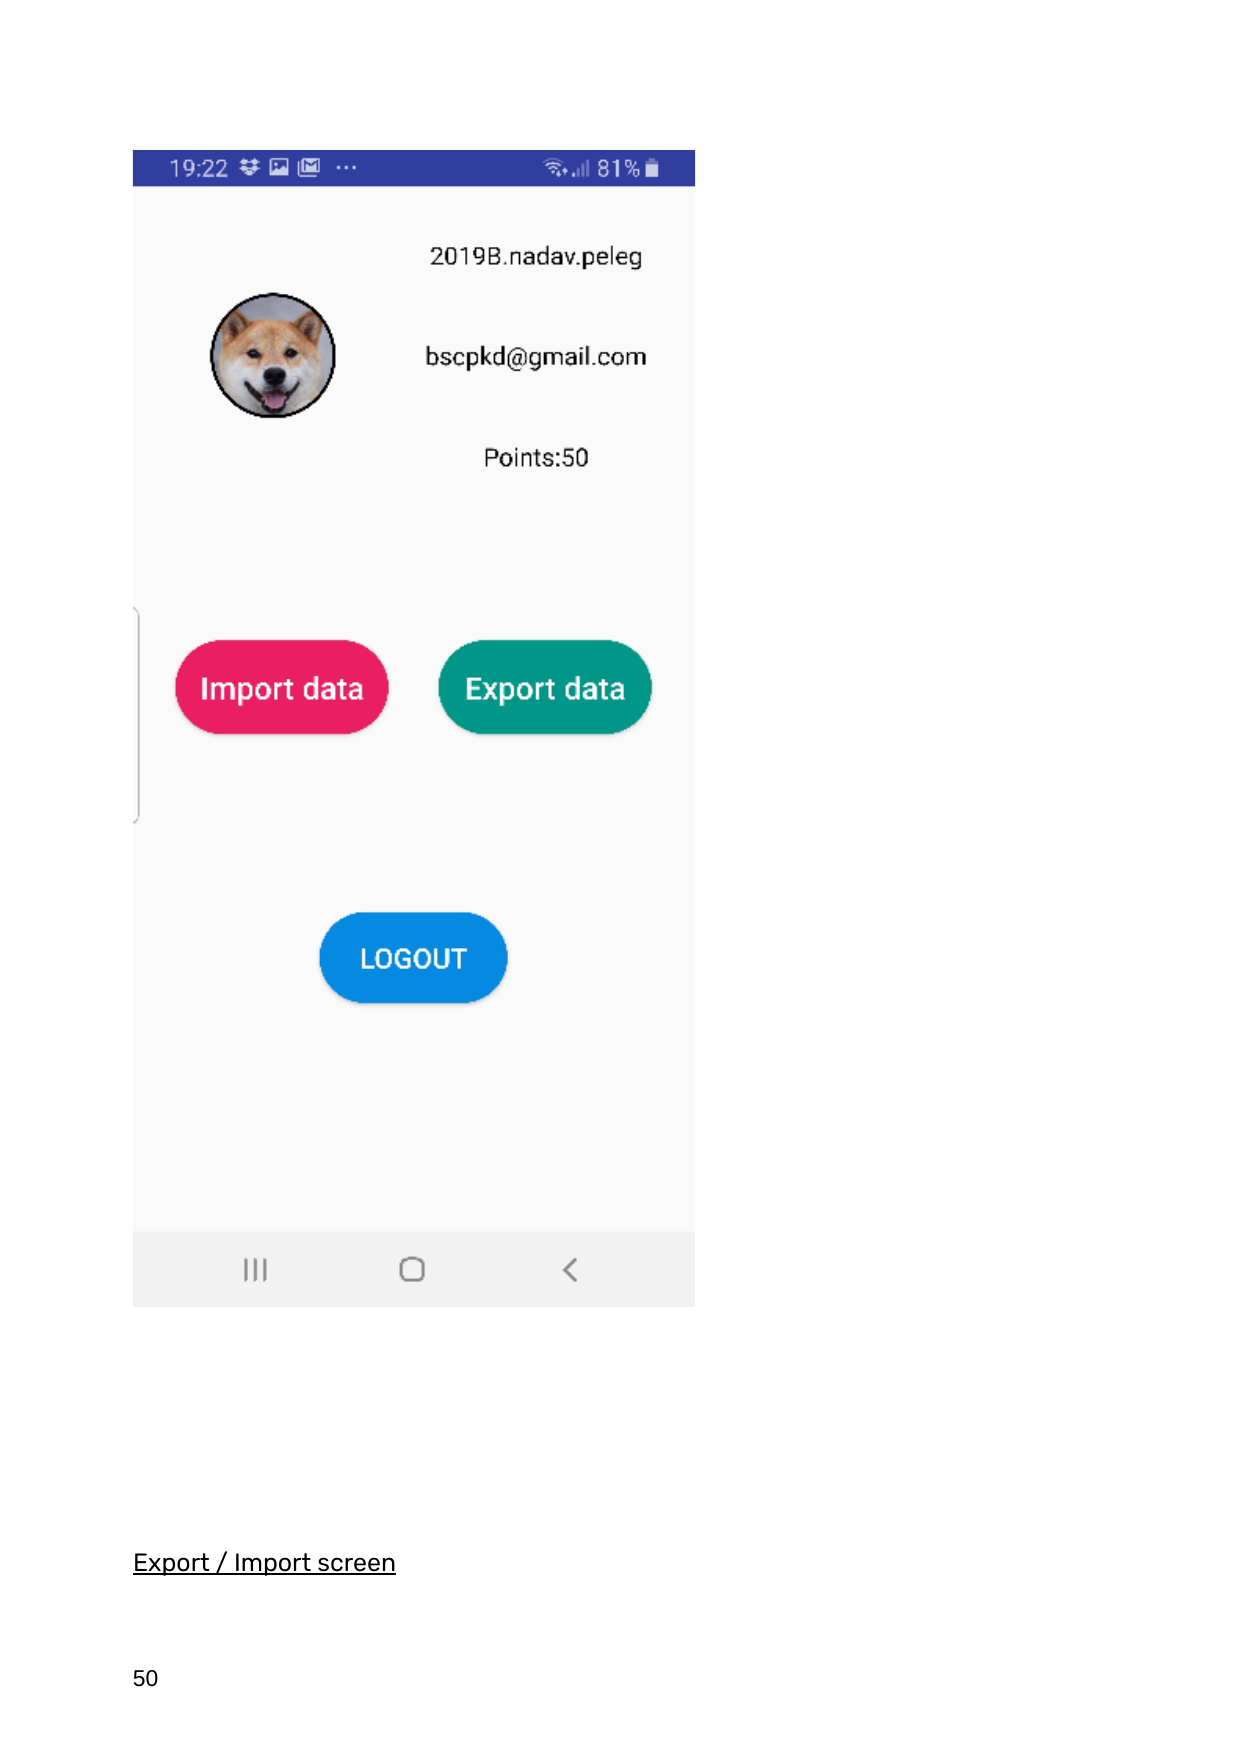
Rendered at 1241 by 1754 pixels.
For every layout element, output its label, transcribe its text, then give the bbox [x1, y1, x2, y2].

picture [132, 150, 696, 1307]
text Export / Import screen [133, 1548, 1122, 1577]
